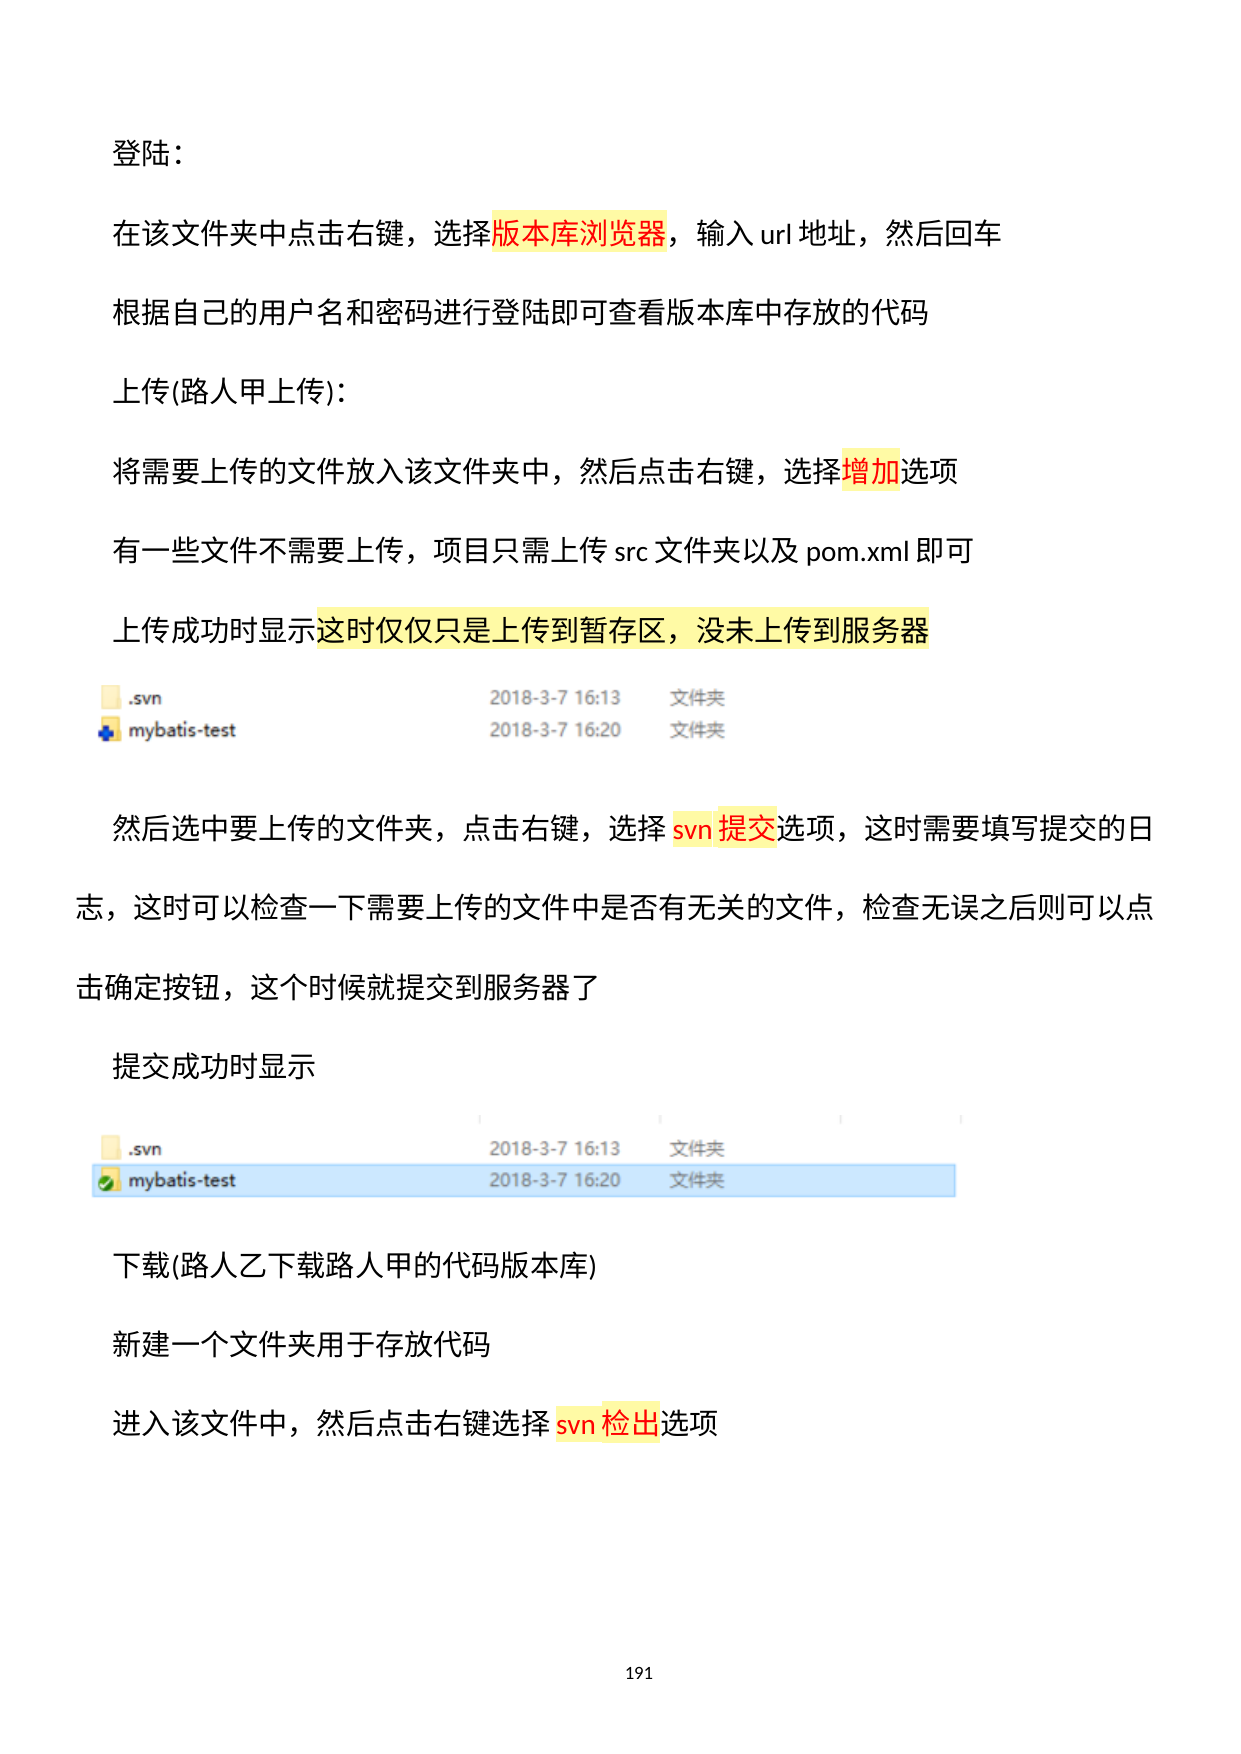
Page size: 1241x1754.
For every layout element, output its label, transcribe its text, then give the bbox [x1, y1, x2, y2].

text 根据自己的用户名和密码进行登陆即可查看版本库中存放的代码 [75, 271, 1165, 350]
text 新建一个文件夹用于存放代码 [75, 1303, 1165, 1382]
text 下载(路人乙下载路人甲的代码版本库) [75, 1223, 1165, 1303]
text 进入该文件中，然后点击右键选择svn检出选项 [75, 1382, 1165, 1462]
text 登陆： [75, 112, 1165, 192]
text 将需要上传的文件放入该文件夹中，然后点击右键，选择增加选项 [75, 430, 1165, 509]
picture [75, 1115, 965, 1213]
picture [75, 685, 889, 770]
text 然后选中要上传的文件夹，点击右键，选择svn提交选项，这时需要填写提交的日志，这时可以检查一下需要上传的文件中是否有无关的文件，检查无误之后则可以点击确定按钮，这个时候就提交到服务器了 [75, 787, 1165, 1025]
text 有一些文件不需要上传，项目只需上传src文件夹以及pom.xml即可 [75, 509, 1165, 588]
text 在该文件夹中点击右键，选择版本库浏览器，输入url地址，然后回车 [75, 192, 1165, 271]
text 上传(路人甲上传)： [75, 350, 1165, 430]
